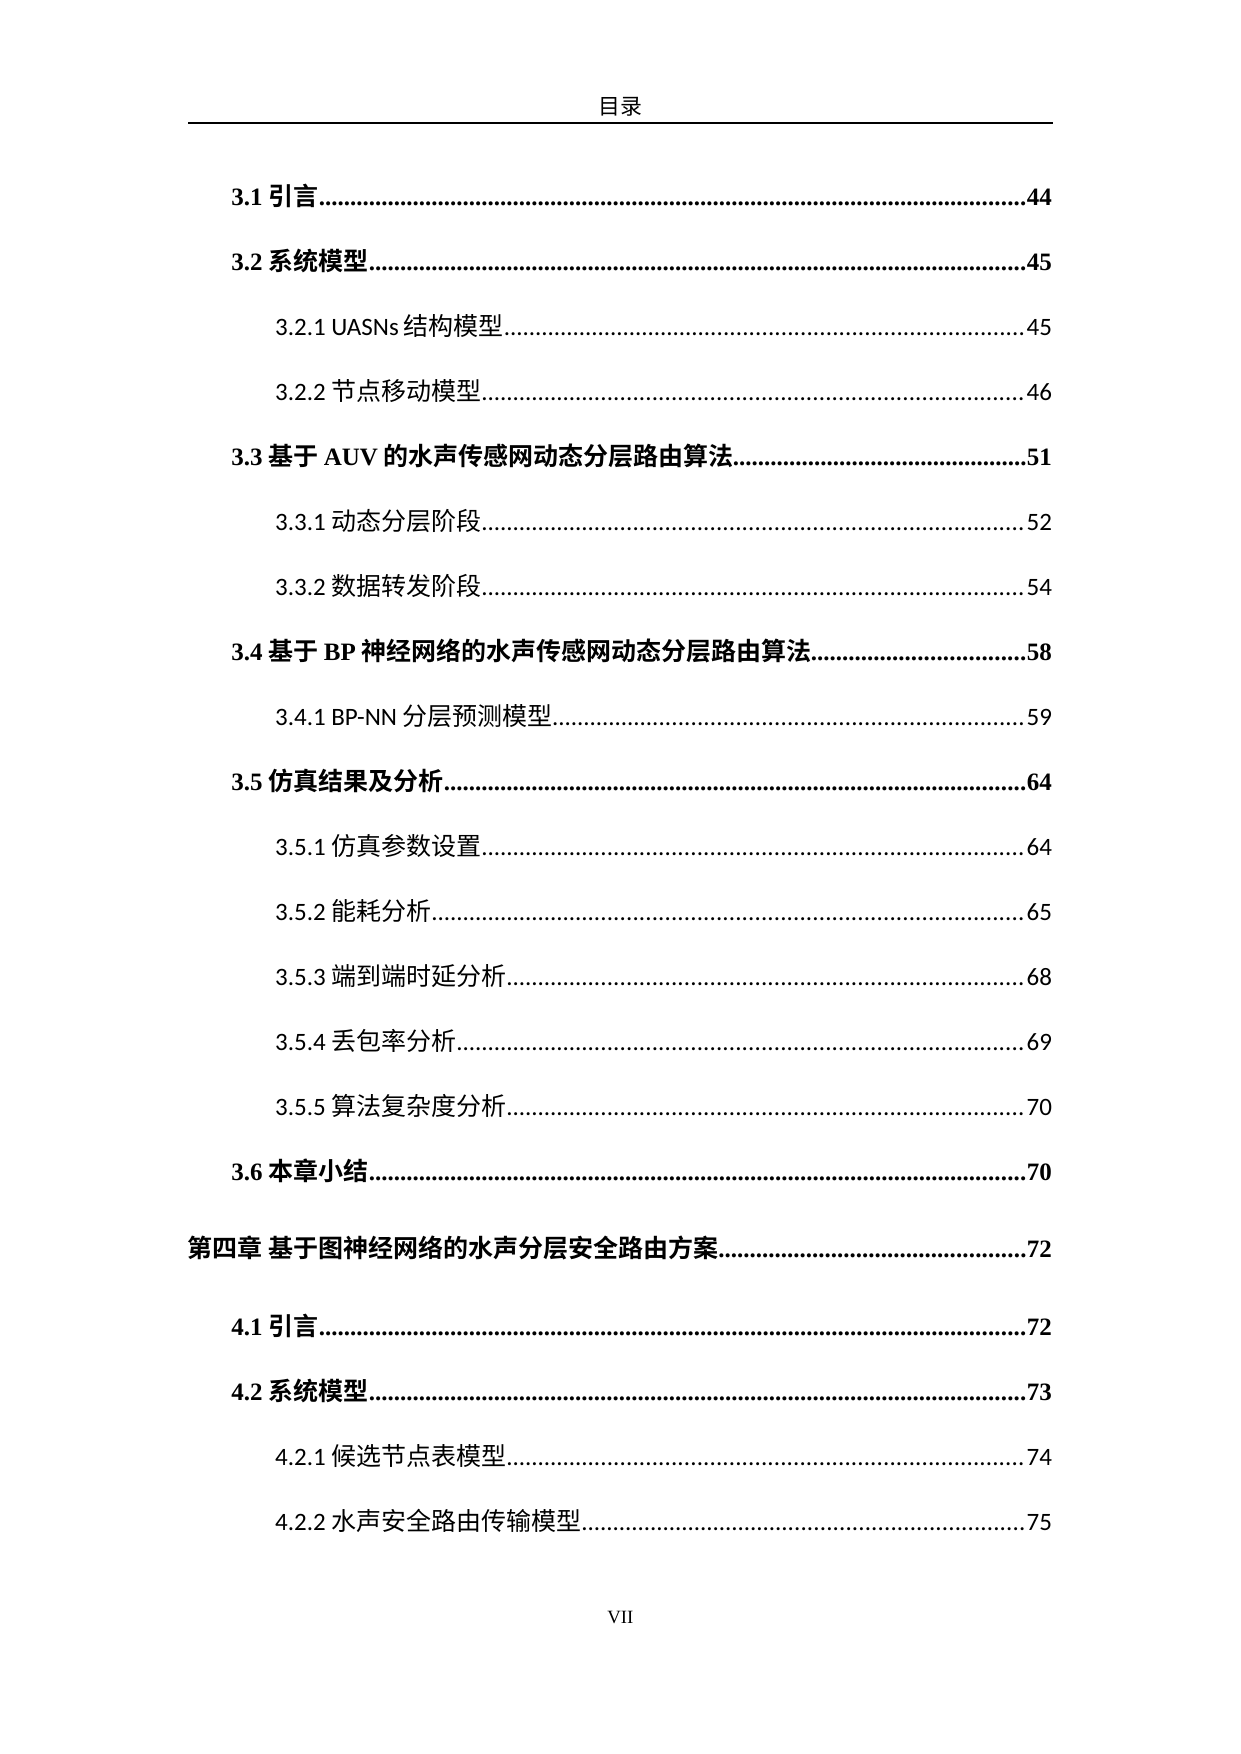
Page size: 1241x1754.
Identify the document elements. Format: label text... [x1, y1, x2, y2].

text 3.5.1 仿真参数设置 64 [275, 812, 1053, 877]
text 3.1 引言 44 [231, 162, 1053, 227]
text 4.1 引言 72 [231, 1292, 1053, 1357]
text 3.3.1 动态分层阶段 52 [275, 487, 1053, 552]
text 3.2 系统模型 45 [231, 227, 1053, 292]
text 3.5 仿真结果及分析 64 [231, 747, 1053, 812]
text 第四章 基于图神经网络的水声分层安全路由方案 72 [187, 1214, 1053, 1279]
text 3.5.2 能耗分析 65 [275, 877, 1053, 942]
text 4.2.2 水声安全路由传输模型 75 [275, 1487, 1053, 1552]
text 3.5.3 端到端时延分析 68 [275, 942, 1053, 1007]
text 3.3 基于AUV的水声传感网动态分层路由算法 51 [231, 422, 1053, 487]
text 3.3.2 数据转发阶段 54 [275, 552, 1053, 617]
text 3.2.2 节点移动模型 46 [275, 357, 1053, 422]
text 3.4 基于BP神经网络的水声传感网动态分层路由算法 58 [231, 617, 1053, 682]
text 3.6 本章小结 70 [231, 1137, 1053, 1202]
text 3.4.1 BP-NN分层预测模型 59 [275, 682, 1053, 747]
text 4.2.1 候选节点表模型 74 [275, 1422, 1053, 1487]
text 3.5.4 丢包率分析 69 [275, 1007, 1053, 1072]
text 3.5.5 算法复杂度分析 70 [275, 1072, 1053, 1137]
text 3.2.1 UASNs结构模型 45 [275, 292, 1053, 357]
text 4.2 系统模型 73 [231, 1357, 1053, 1422]
